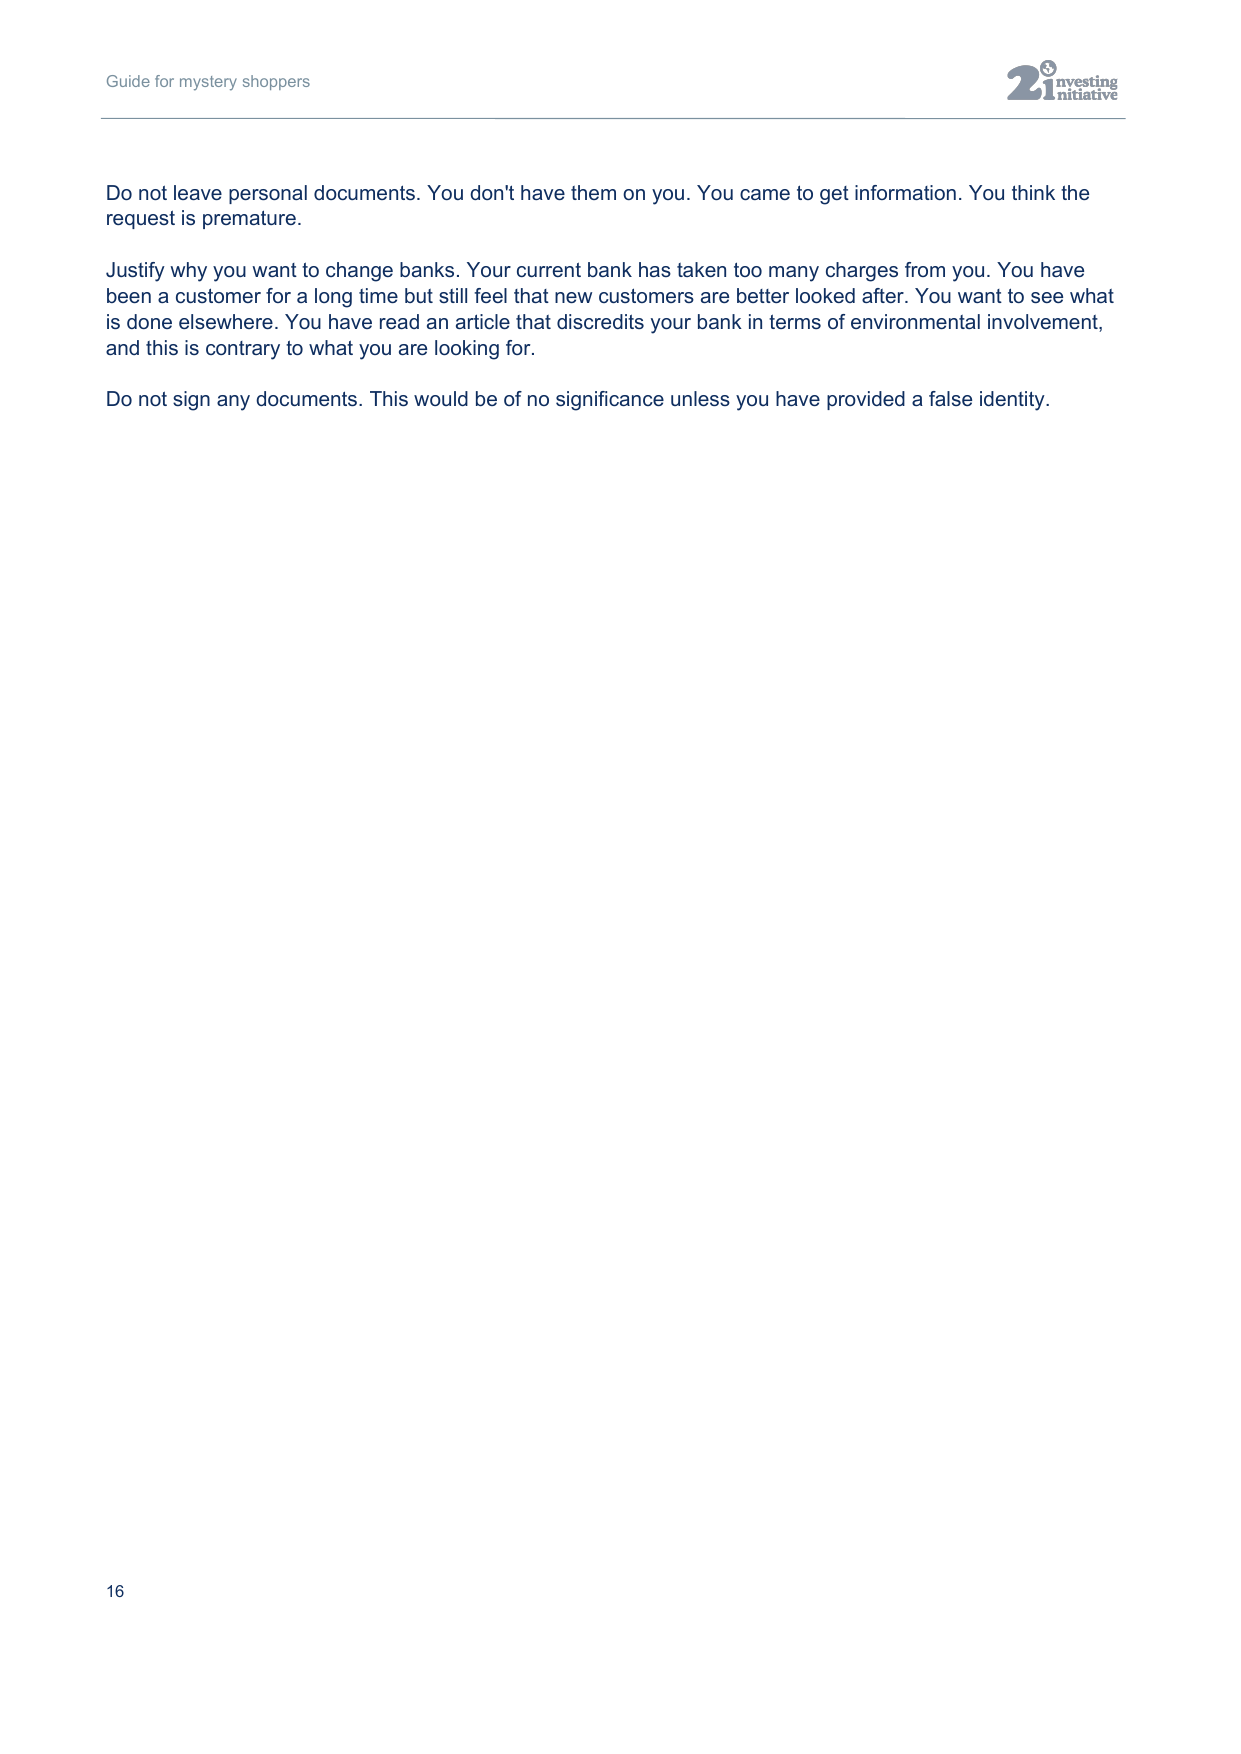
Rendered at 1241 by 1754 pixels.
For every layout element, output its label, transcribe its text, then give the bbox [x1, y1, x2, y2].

text Justify why you want to change banks. Your current bank has taken too many charges from you. You have been a customer for a long time but still feel that new customers are better looked after. You want to see what is done elsewhere. You have read an article that discredits your bank in terms of environmental involvement, and this is contrary to what you are looking for. [106, 258, 1124, 359]
text Do not leave personal documents. You don't have them on you. You came to get information. You think the request is premature. [106, 180, 1124, 230]
text Do not sign any documents. This would be of no significance unless you have provided a false identity. [106, 387, 1124, 411]
